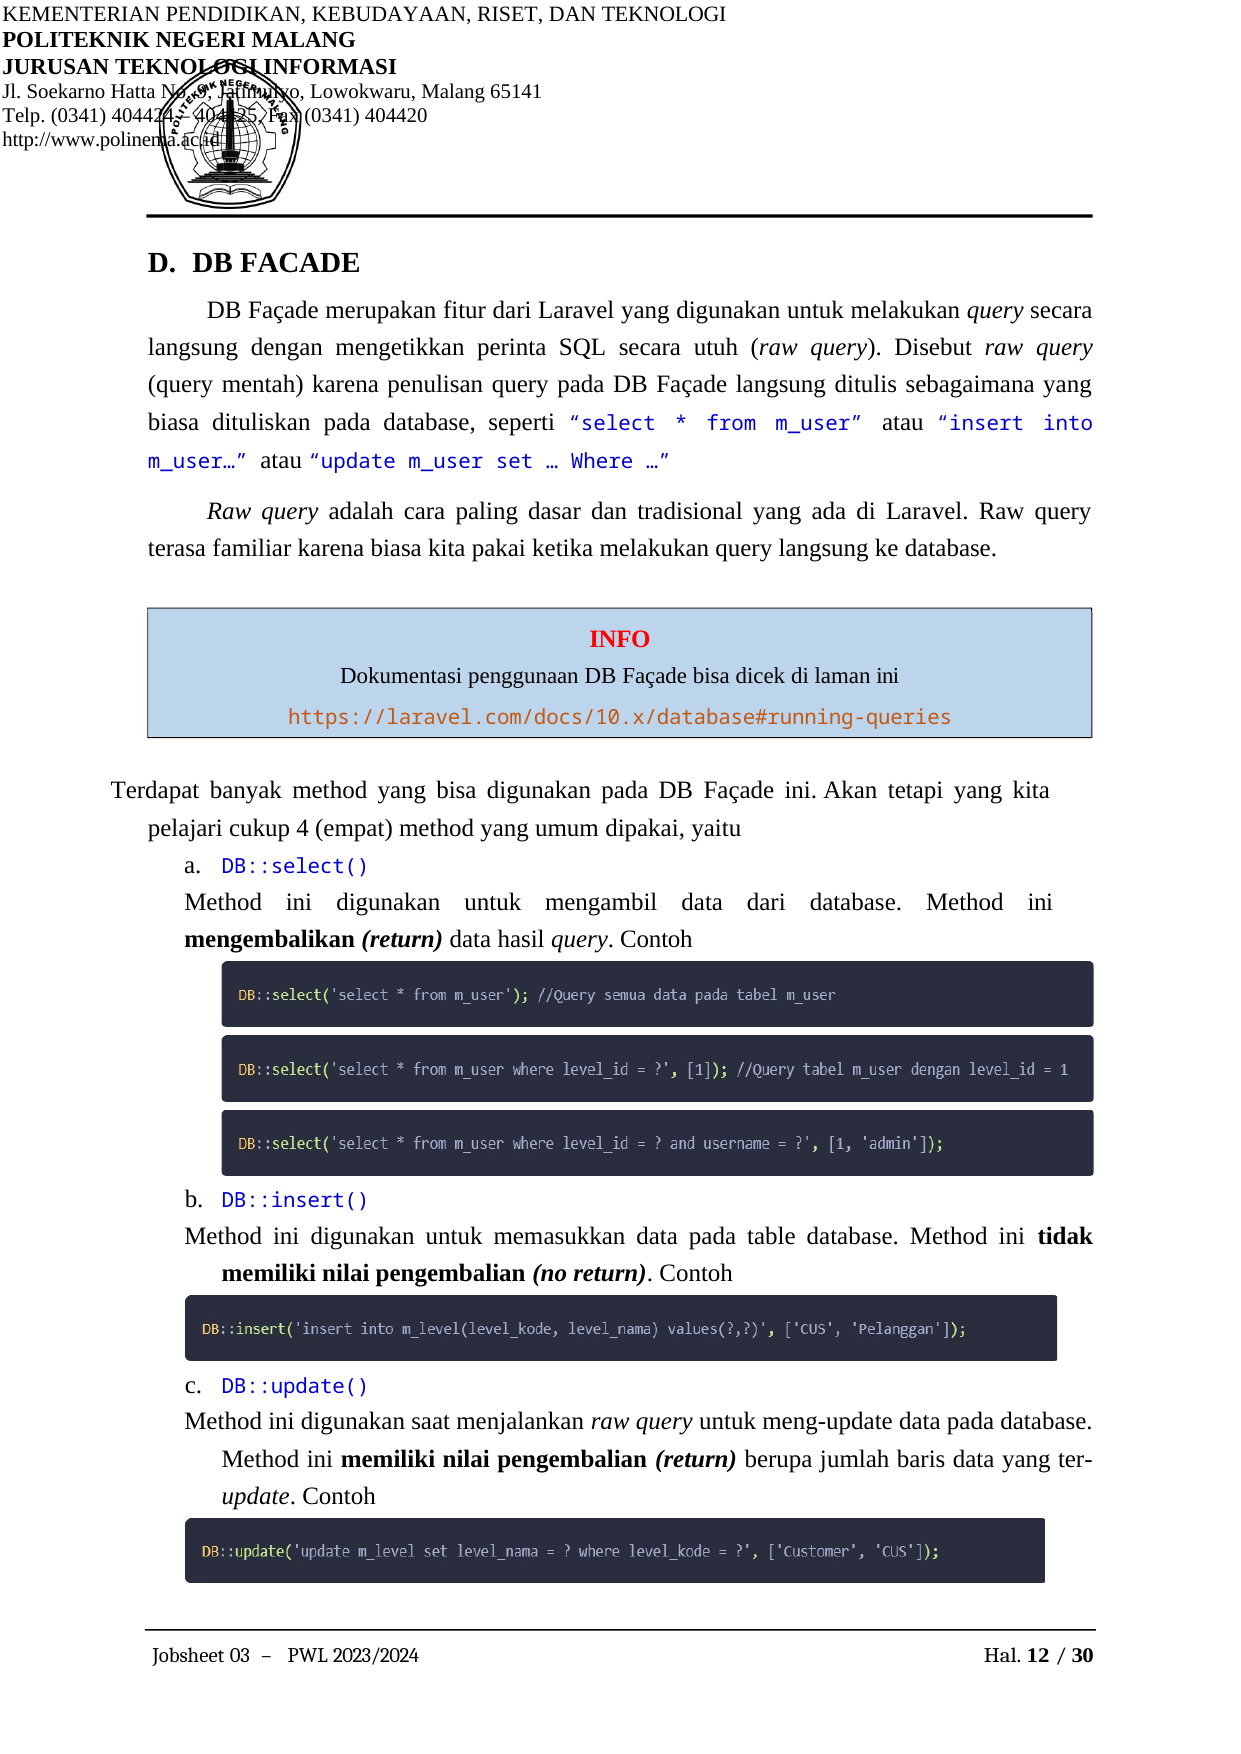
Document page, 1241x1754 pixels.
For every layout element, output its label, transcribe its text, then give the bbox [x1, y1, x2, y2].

picture [158, 59, 165, 73]
list DB::update() [184, 1370, 1107, 1399]
subtitle DB FACADE [148, 245, 1107, 279]
picture [158, 59, 302, 209]
text Method ini digunakan untuk memasukkan data pada table database. Method ini tidak memiliki nilai pengembalian (no return). Contoh [184, 1221, 1093, 1287]
text mengembalikan (return) data hasil query. Contoh [184, 924, 1107, 953]
list DB::insert() [184, 1116, 1107, 1214]
text Method ini digunakan saat menjalankan raw query untuk meng-update data pada database. Method ini memiliki nilai pengembalian (return) berupa jumlah baris data yang ter-update. Contoh [184, 1406, 1093, 1510]
picture [221, 1035, 1094, 1102]
picture [184, 60, 192, 73]
picture [184, 1518, 1045, 1583]
text Raw query adalah cara paling dasar dan tradisional yang ada di Laravel. Raw query terasa familiar karena biasa kita pakai ketika melakukan query langsung ke database. [148, 496, 1092, 562]
text DB Façade merupakan fitur dari Laravel yang digunakan untuk melakukan query secara langsung dengan mengetikkan perinta SQL secara utuh (raw query). Disebut raw query (query mentah) karena penulisan query pada DB Façade langsung ditulis sebagaimana yang biasa dituliskan pada database, seperti “select * from m_user” atau “insert into m_user…” atau “update m_user set … Where …” [148, 295, 1093, 474]
picture [221, 961, 1094, 1027]
text Terdapat banyak method yang bisa digunakan pada DB Façade ini. Akan tetapi yang kita pelajari cukup 4 (empat) method yang umum dipakai, yaitu [110, 775, 1107, 841]
picture [217, 60, 225, 73]
picture [184, 1295, 1058, 1361]
picture [278, 59, 285, 68]
list DB::select() [184, 850, 1107, 880]
text Method ini digunakan untuk mengambil data dari database. Method ini [184, 887, 1107, 916]
picture [221, 1110, 1094, 1116]
picture [169, 59, 176, 68]
